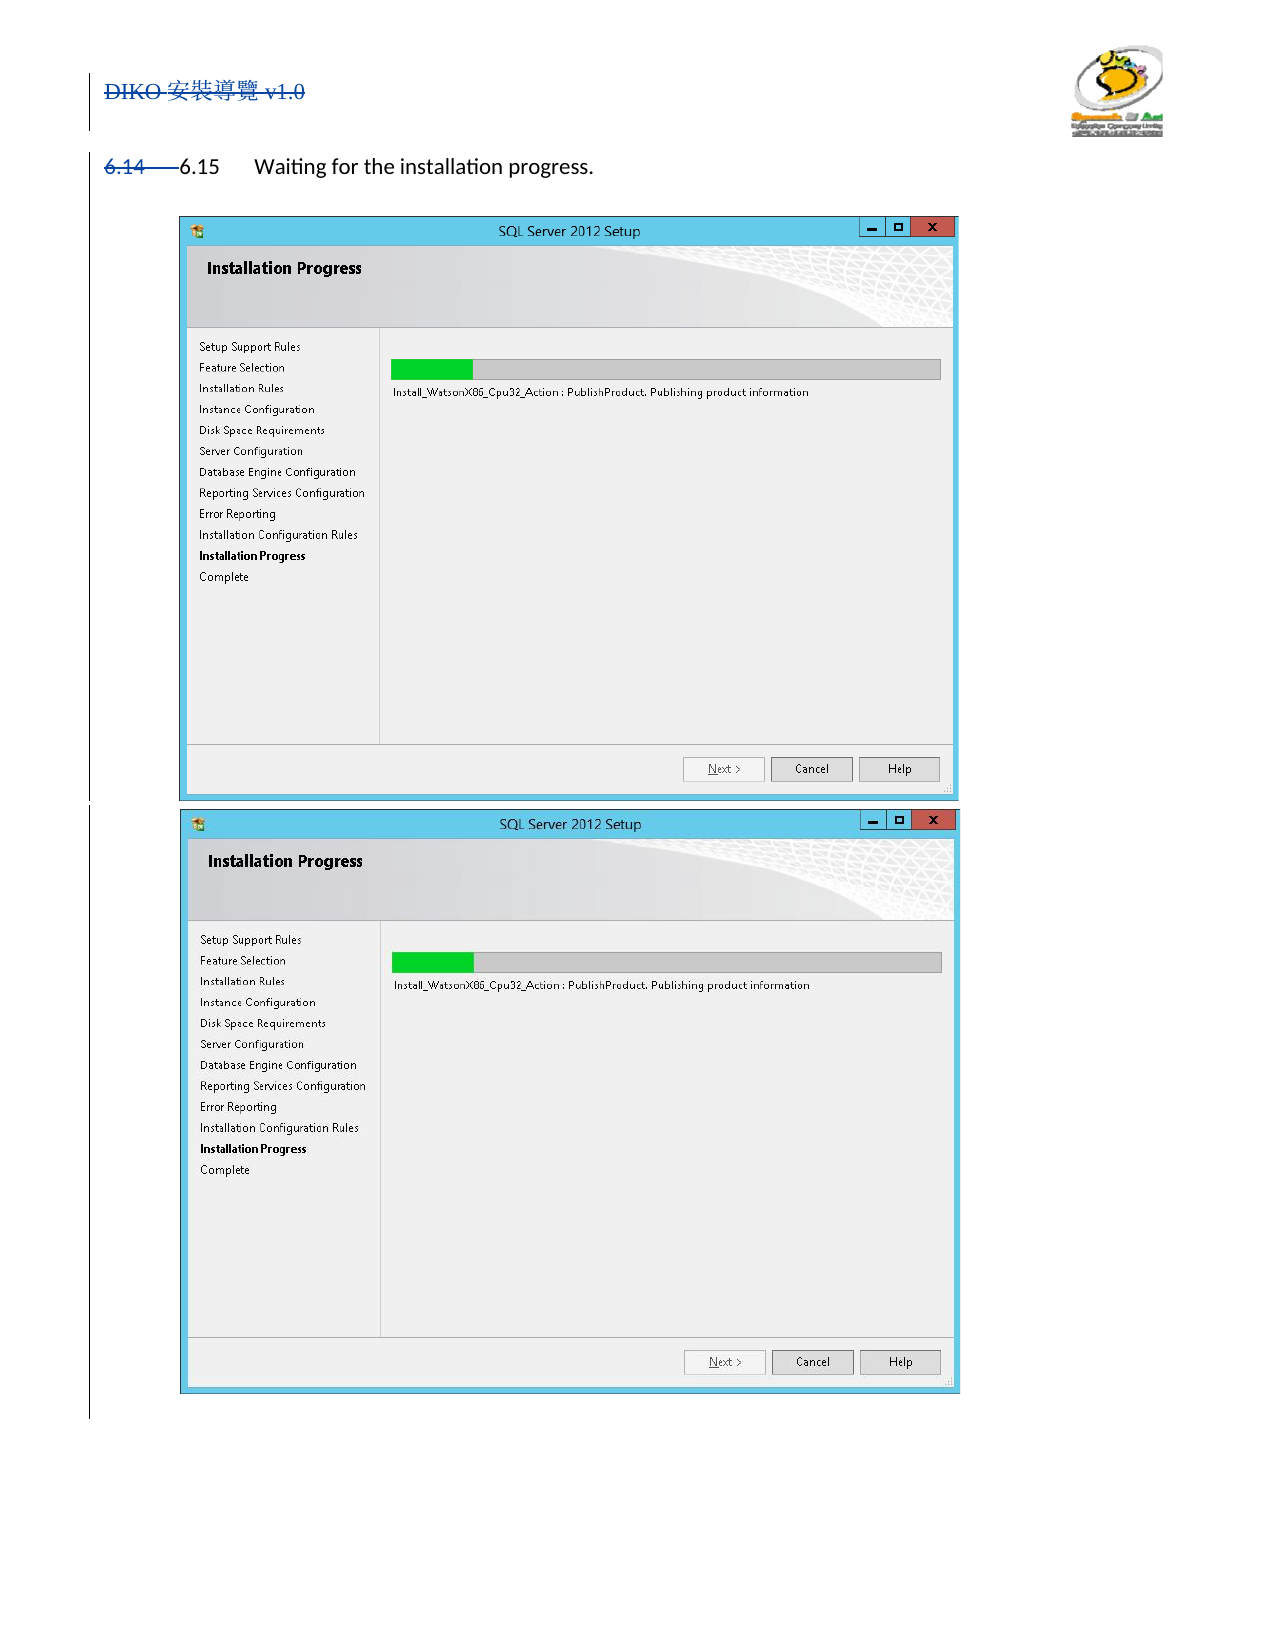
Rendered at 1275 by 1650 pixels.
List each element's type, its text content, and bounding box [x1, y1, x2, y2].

picture [180, 809, 960, 1394]
picture [1068, 42, 1163, 137]
subtitle 6.15 Waiting for the installation progress. [104, 152, 1125, 801]
